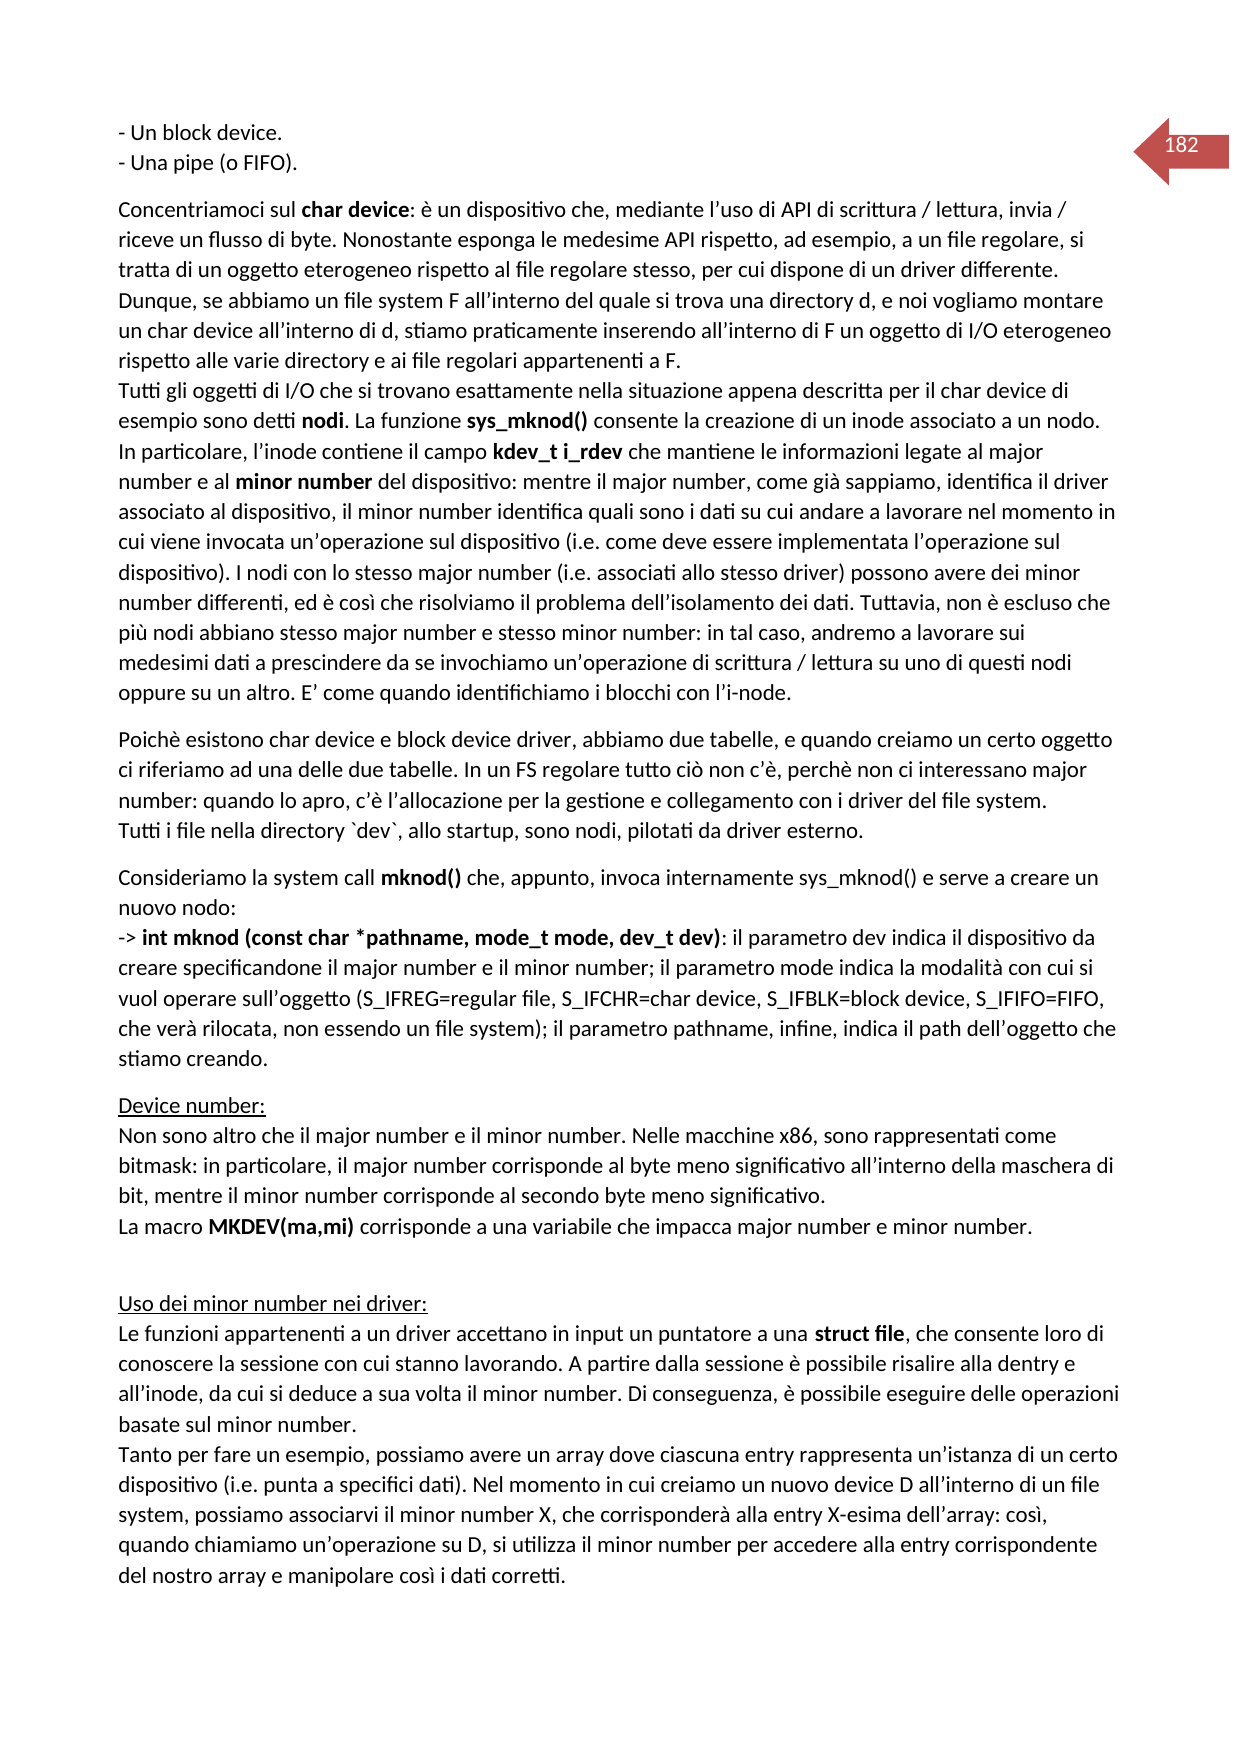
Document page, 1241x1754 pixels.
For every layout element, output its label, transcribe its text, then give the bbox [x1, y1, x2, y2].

text Consideriamo la system call mknod() che, appunto, invoca internamente sys_mknod() e serve a creare un nuovo nodo: -> int mknod (const char *pathname, mode_t mode, dev_t dev): il parametro dev indica il dispositivo da creare specificandone il major number e il minor number; il parametro mode indica la modalità con cui si vuol operare sull’oggetto (S_IFREG=regular file, S_IFCHR=char device, S_IFBLK=block device, S_IFIFO=FIFO, che verà rilocata, non essendo un file system); il parametro pathname, infine, indica il path dell’oggetto che stiamo creando. [118, 863, 1122, 1072]
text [118, 1289, 1122, 1619]
text Poichè esistono char device e block device driver, abbiamo due tabelle, e quando creiamo un certo oggetto ci riferiamo ad una delle due tabelle. In un FS regolare tutto ciò non c’è, perchè non ci interessano major number: quando lo apro, c’è l’allocazione per la gestione e collegamento con i driver del file system. Tutti i file nella directory `dev`, allo startup, sono nodi, pilotati da driver esterno. [118, 725, 1122, 844]
text Device number: Non sono altro che il major number e il minor number. Nelle macchine x86, sono rappresentati come bitmask: in particolare, il major number corrisponde al byte meno significativo all’interno della maschera di bit, mentre il minor number corrisponde al secondo byte meno significativo. La macro MKDEV(ma,mi) corrisponde a una variabile che impacca major number e minor number. [118, 1091, 1122, 1270]
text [118, 118, 1122, 176]
text Concentriamoci sul char device: è un dispositivo che, mediante l’uso di API di scrittura / lettura, invia / riceve un flusso di byte. Nonostante esponga le medesime API rispetto, ad esempio, a un file regolare, si tratta di un oggetto eterogeneo rispetto al file regolare stesso, per cui dispone di un driver differente. Dunque, se abbiamo un file system F all’interno del quale si trova una directory d, e noi vogliamo montare un char device all’interno di d, stiamo praticamente inserendo all’interno di F un oggetto di I/O eterogeneo rispetto alle varie directory e ai file regolari appartenenti a F. Tutti gli oggetti di I/O che si trovano esattamente nella situazione appena descritta per il char device di esempio sono detti nodi. La funzione sys_mknod() consente la creazione di un inode associato a un nodo. In particolare, l’inode contiene il campo kdev_t i_rdev che mantiene le informazioni legate al major number e al minor number del dispositivo: mentre il major number, come già sappiamo, identifica il driver associato al dispositivo, il minor number identifica quali sono i dati su cui andare a lavorare nel momento in cui viene invocata un’operazione sul dispositivo (i.e. come deve essere implementata l’operazione sul dispositivo). I nodi con lo stesso major number (i.e. associati allo stesso driver) possono avere dei minor number differenti, ed è così che risolviamo il problema dell’isolamento dei dati. Tuttavia, non è escluso che più nodi abbiano stesso major number e stesso minor number: in tal caso, andremo a lavorare sui medesimi dati a prescindere da se invochiamo un’operazione di scrittura / lettura su uno di questi nodi oppure su un altro. E’ come quando identifichiamo i blocchi con l’i-node. [118, 195, 1122, 707]
